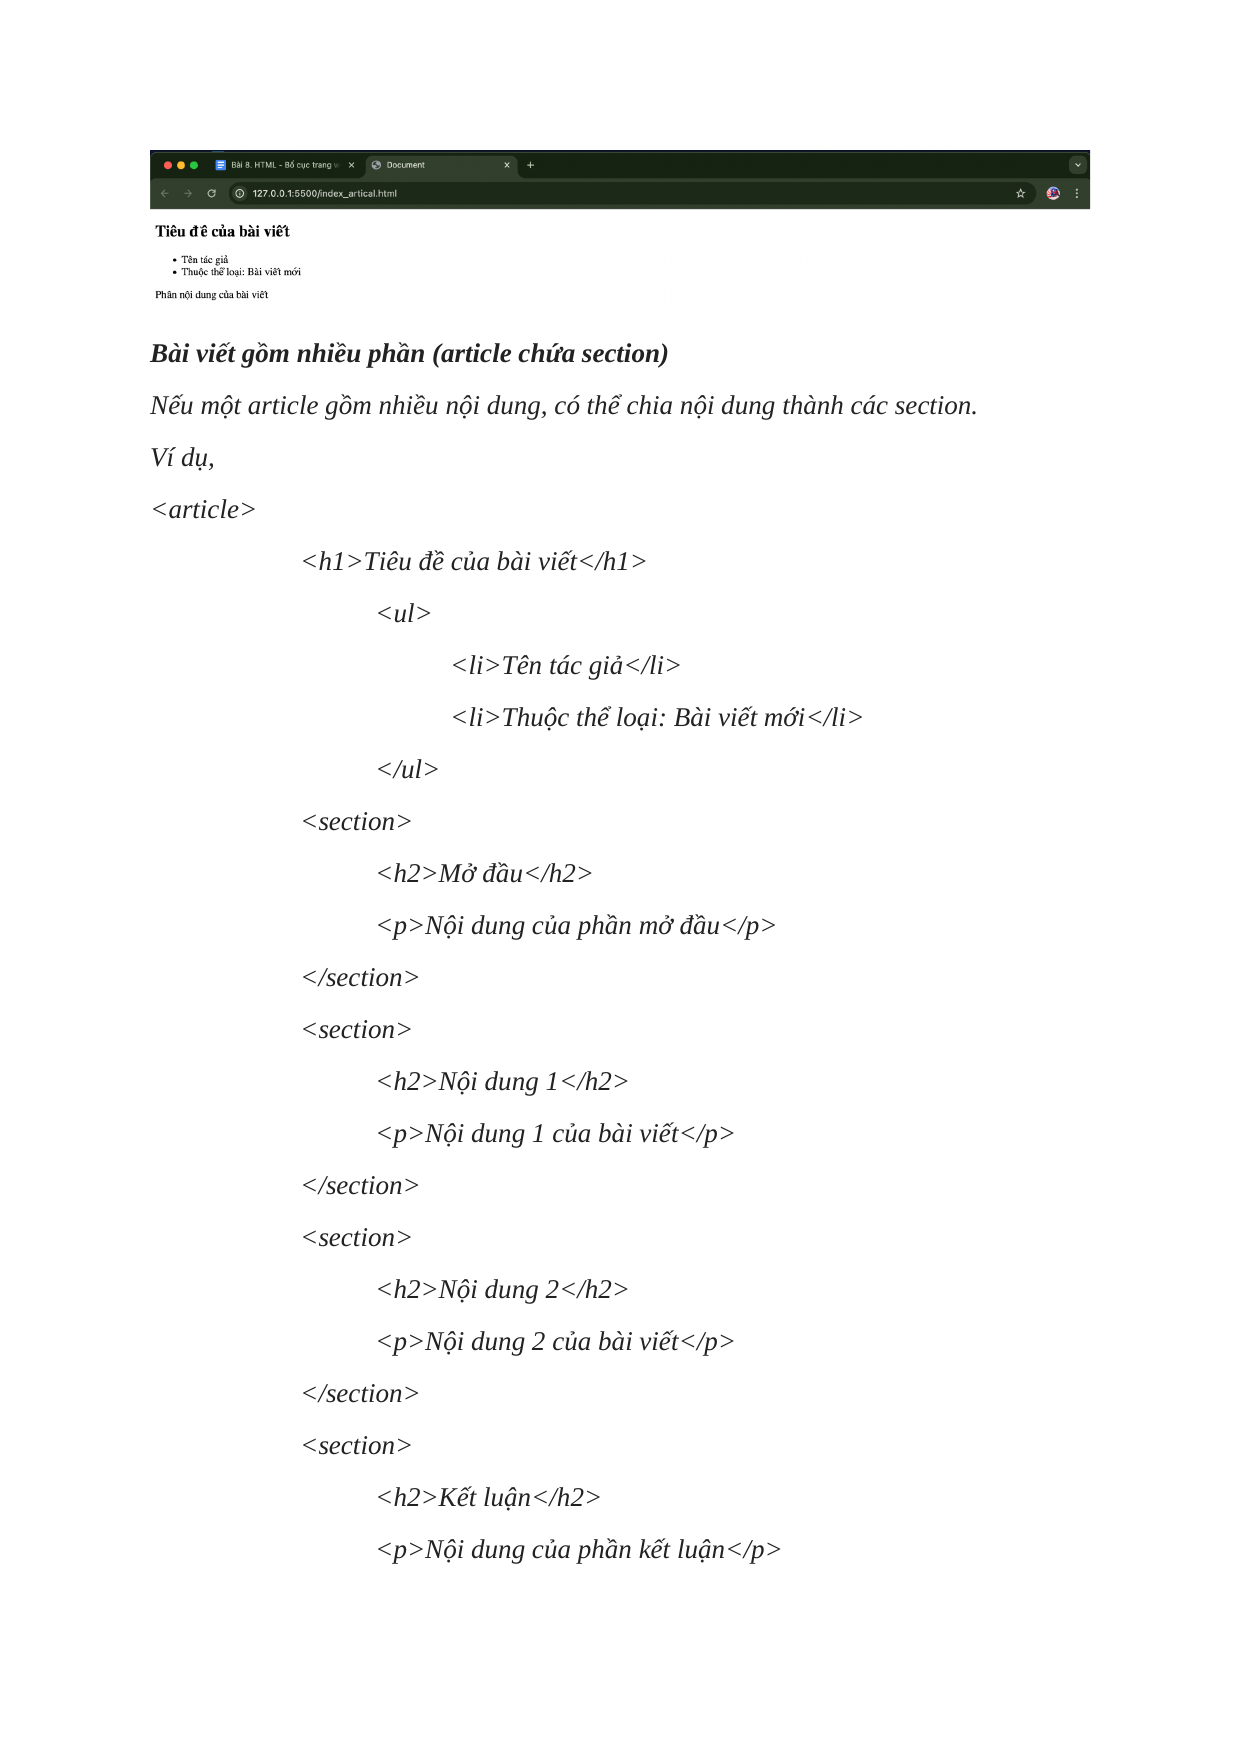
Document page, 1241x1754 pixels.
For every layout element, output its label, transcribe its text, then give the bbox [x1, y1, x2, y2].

text <section> [150, 1429, 1090, 1460]
text Bài viết gồm nhiều phần (article chứa section) [150, 337, 1090, 369]
text <article> [150, 493, 1090, 524]
text <section> [150, 1013, 1090, 1044]
text <li>Thuộc thể loại: Bài viết mới</li> [150, 701, 1090, 732]
text <p>Nội dung của phần kết luận</p> [150, 1533, 1090, 1564]
text <h2>Kết luận</h2> [150, 1481, 1090, 1512]
text <p>Nội dung của phần mở đầu</p> [150, 909, 1090, 940]
picture [150, 150, 1091, 317]
text </section> [150, 1169, 1090, 1200]
text </section> [150, 961, 1090, 992]
text <li>Tên tác giả</li> [150, 649, 1090, 681]
text <p>Nội dung 2 của bài viết</p> [150, 1325, 1090, 1356]
text <h2>Nội dung 1</h2> [150, 1065, 1090, 1096]
text </ul> [150, 753, 1090, 784]
text Ví dụ, [150, 441, 1090, 473]
text <h1>Tiêu đề của bài viết</h1> [150, 545, 1090, 577]
text <section> [150, 805, 1090, 836]
text <ul> [150, 597, 1090, 628]
text <section> [225, 1221, 1090, 1252]
text Nếu một article gồm nhiều nội dung, có thể chia nội dung thành các section. [150, 389, 1090, 421]
text <p>Nội dung 1 của bài viết</p> [150, 1117, 1090, 1148]
text </section> [150, 1377, 1090, 1408]
text <h2>Mở đầu</h2> [150, 857, 1090, 888]
text <h2>Nội dung 2</h2> [150, 1273, 1090, 1304]
